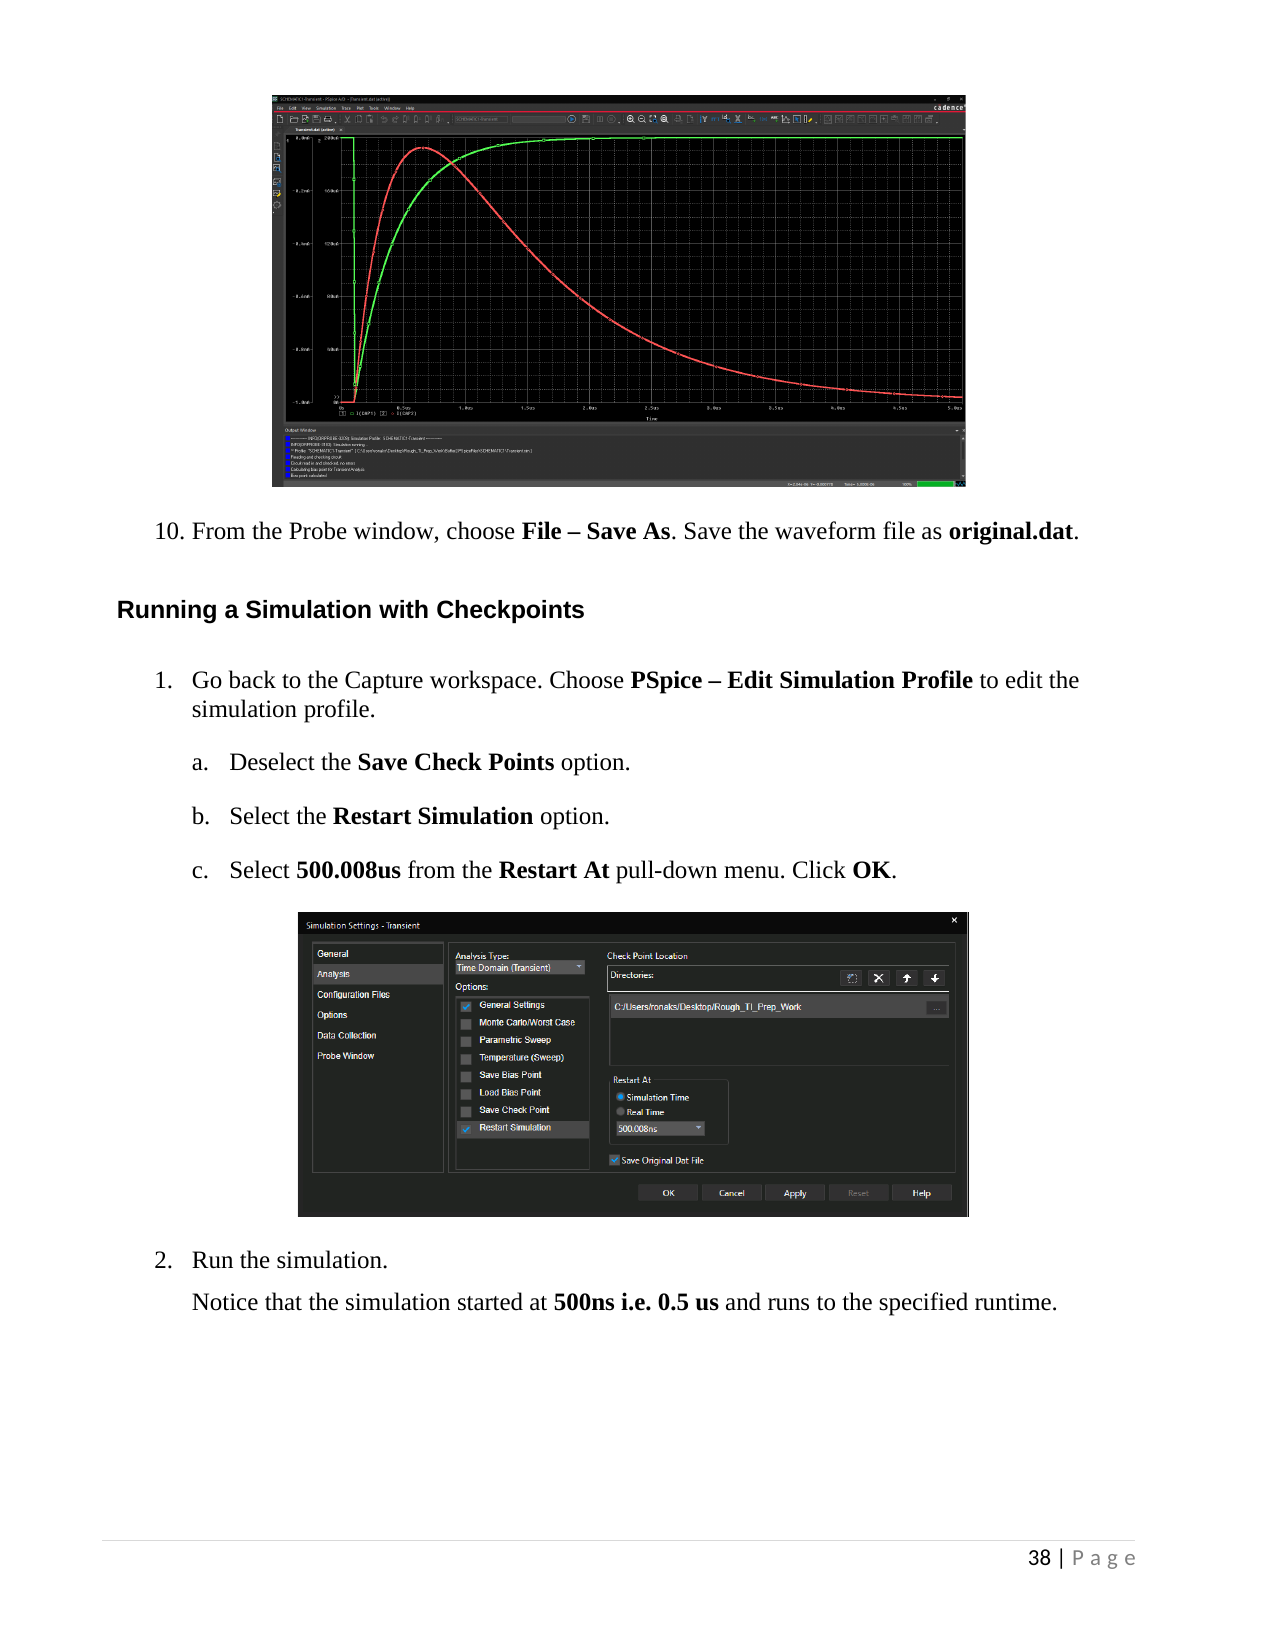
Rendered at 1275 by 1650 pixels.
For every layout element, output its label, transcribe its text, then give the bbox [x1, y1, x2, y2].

list From the Probe window, choose File – Save As. Save the waveform file as original.dat. [154, 516, 1135, 544]
picture [297, 912, 969, 1217]
list Deselect the Save Check Points option. [192, 747, 1135, 776]
text Running a Simulation with Checkpoints [117, 595, 1135, 623]
picture [272, 95, 966, 487]
text Notice that the simulation started at 500ns i.e. 0.5 us and runs to the specified runtime. [192, 1287, 1135, 1315]
list Select 500.008us from the Restart At pull-down menu. Click OK. [192, 855, 1135, 884]
list Go back to the Capture workspace. Choose PSpice – Edit Simulation Profile to edit the simulation profile. [154, 665, 1135, 722]
list Run the simulation. [154, 1246, 1135, 1274]
list Select the Restart Simulation option. [192, 801, 1135, 830]
